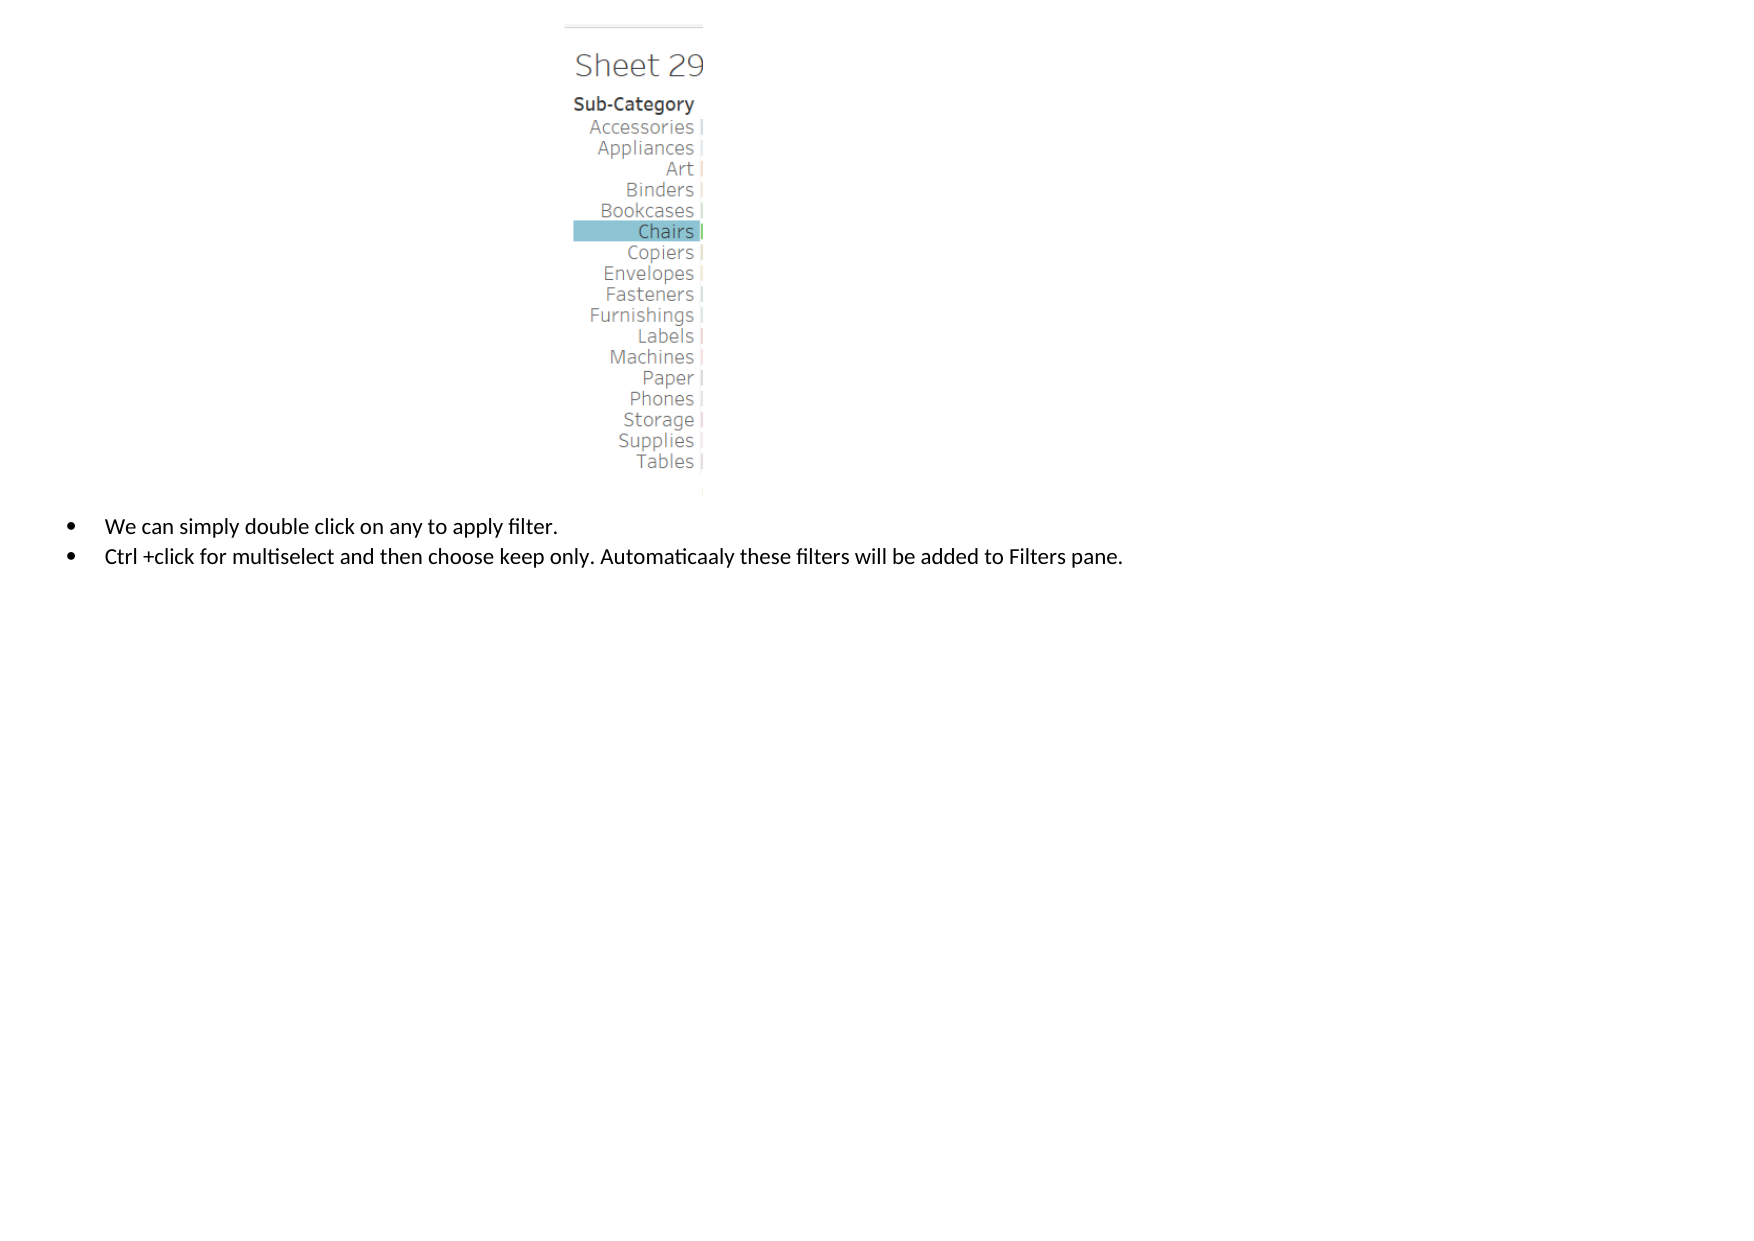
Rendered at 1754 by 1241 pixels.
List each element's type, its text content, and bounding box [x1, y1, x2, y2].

picture [564, 24, 703, 535]
list We can simply double click on any to apply filter. [67, 25, 1724, 540]
list Ctrl +click for multiselect and then choose keep only. Automaticaaly these filters will be added to Filters pane. [67, 542, 1724, 570]
